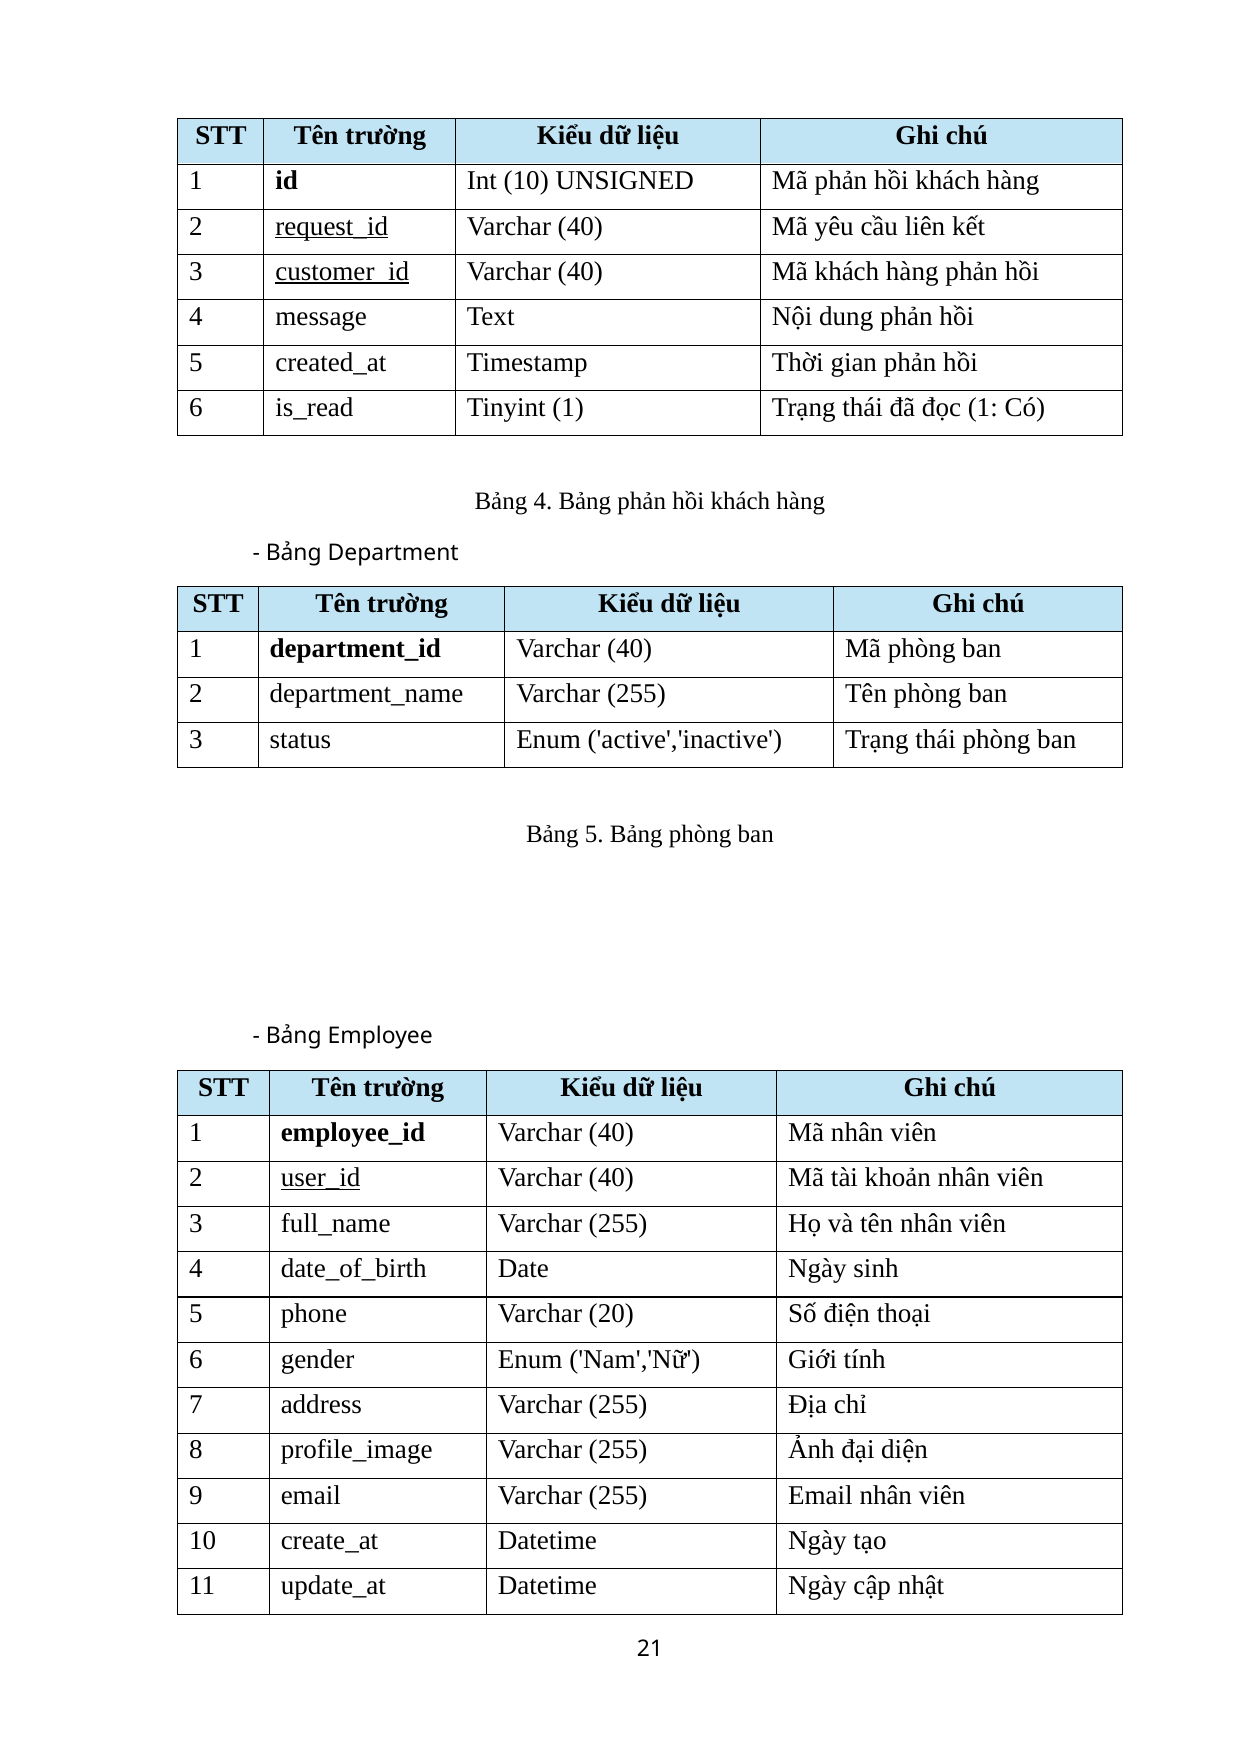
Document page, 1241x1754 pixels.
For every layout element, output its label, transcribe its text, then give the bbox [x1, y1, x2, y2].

table_cell create_at [270, 1524, 486, 1568]
table_cell Varchar (255) [487, 1388, 776, 1432]
table_cell 2 [178, 210, 263, 254]
table_cell 4 [178, 300, 263, 345]
table_cell request_id [264, 210, 455, 254]
table_cell department_id [259, 632, 504, 677]
table_cell 10 [178, 1524, 269, 1568]
table_cell phone [270, 1298, 486, 1342]
table_cell Ngày tạo [777, 1524, 1122, 1568]
table_header Kiểu dữ liệu [456, 119, 760, 163]
table_cell 1 [178, 1116, 269, 1161]
table_cell Ngày cập nhật [777, 1569, 1122, 1614]
table_header Ghi chú [834, 587, 1122, 631]
table_cell Thời gian phản hồi [761, 346, 1122, 390]
table_cell Mã phản hồi khách hàng [761, 165, 1122, 209]
table_cell employee_id [270, 1116, 486, 1161]
table_cell Giới tính [777, 1343, 1122, 1387]
table_cell Mã khách hàng phản hồi [761, 255, 1122, 299]
table_cell Enum ('Nam','Nữ') [487, 1343, 776, 1387]
table_cell customer_id [264, 255, 455, 299]
table_cell address [270, 1388, 486, 1432]
text - Bảng Employee [177, 1019, 1122, 1051]
table_cell Mã yêu cầu liên kết [761, 210, 1122, 254]
table_cell Varchar (40) [505, 632, 833, 677]
table_cell Ảnh đại diện [777, 1434, 1122, 1478]
table_cell gender [270, 1343, 486, 1387]
table_cell user_id [270, 1162, 486, 1206]
table_cell date_of_birth [270, 1252, 486, 1296]
table_cell Varchar (255) [487, 1434, 776, 1478]
table_header Tên trường [264, 119, 455, 163]
table_cell Varchar (40) [456, 210, 760, 254]
table_cell Varchar (255) [487, 1479, 776, 1523]
table_header STT [178, 119, 263, 163]
table_cell Mã nhân viên [777, 1116, 1122, 1161]
text - Bảng Department [177, 536, 1122, 567]
table_cell 3 [178, 723, 258, 767]
table_cell Text [456, 300, 760, 345]
table_cell created_at [264, 346, 455, 390]
table_cell 1 [178, 165, 263, 209]
table_cell 8 [178, 1434, 269, 1478]
table_cell Số điện thoại [777, 1298, 1122, 1342]
table_cell Varchar (255) [487, 1207, 776, 1251]
table_cell Trạng thái phòng ban [834, 723, 1122, 767]
table_cell Datetime [487, 1569, 776, 1614]
text Bảng 4. Bảng phản hồi khách hàng [177, 486, 1122, 515]
table_cell id [264, 165, 455, 209]
table_cell is_read [264, 391, 455, 435]
table_cell Ngày sinh [777, 1252, 1122, 1296]
table_cell Varchar (40) [487, 1116, 776, 1161]
table_cell Enum ('active','inactive') [505, 723, 833, 767]
table_cell 6 [178, 391, 263, 435]
table_cell email [270, 1479, 486, 1523]
table_cell Varchar (20) [487, 1298, 776, 1342]
table_header STT [178, 1071, 269, 1115]
table_cell 3 [178, 1207, 269, 1251]
table_cell Varchar (40) [487, 1162, 776, 1206]
table_cell status [259, 723, 504, 767]
table_cell 5 [178, 1298, 269, 1342]
table_cell department_name [259, 678, 504, 722]
table_cell 5 [178, 346, 263, 390]
table_header Kiểu dữ liệu [505, 587, 833, 631]
table_cell 4 [178, 1252, 269, 1296]
table_cell full_name [270, 1207, 486, 1251]
table_cell Email nhân viên [777, 1479, 1122, 1523]
table_header STT [178, 587, 258, 631]
table_cell message [264, 300, 455, 345]
table_cell Timestamp [456, 346, 760, 390]
table_cell Mã phòng ban [834, 632, 1122, 677]
table_cell Datetime [487, 1524, 776, 1568]
table_header Tên trường [270, 1071, 486, 1115]
table_cell Trạng thái đã đọc (1: Có) [761, 391, 1122, 435]
table_cell Địa chỉ [777, 1388, 1122, 1432]
table_cell Nội dung phản hồi [761, 300, 1122, 345]
table_cell 6 [178, 1343, 269, 1387]
table_header Tên trường [259, 587, 504, 631]
table_cell Mã tài khoản nhân viên [777, 1162, 1122, 1206]
table_cell update_at [270, 1569, 486, 1614]
table_cell 1 [178, 632, 258, 677]
table_cell 3 [178, 255, 263, 299]
table_header Ghi chú [761, 119, 1122, 163]
table_header Kiểu dữ liệu [487, 1071, 776, 1115]
table_cell Tên phòng ban [834, 678, 1122, 722]
table_cell Tinyint (1) [456, 391, 760, 435]
table_cell Date [487, 1252, 776, 1296]
table_cell Varchar (255) [505, 678, 833, 722]
table_cell profile_image [270, 1434, 486, 1478]
table_cell 7 [178, 1388, 269, 1432]
table_cell 11 [178, 1569, 269, 1614]
table_cell Int (10) UNSIGNED [456, 165, 760, 209]
table_cell Họ và tên nhân viên [777, 1207, 1122, 1251]
table_header Ghi chú [777, 1071, 1122, 1115]
table_cell Varchar (40) [456, 255, 760, 299]
text Bảng 5. Bảng phòng ban [177, 819, 1122, 847]
table_cell 2 [178, 678, 258, 722]
table_cell 9 [178, 1479, 269, 1523]
table_cell 2 [178, 1162, 269, 1206]
